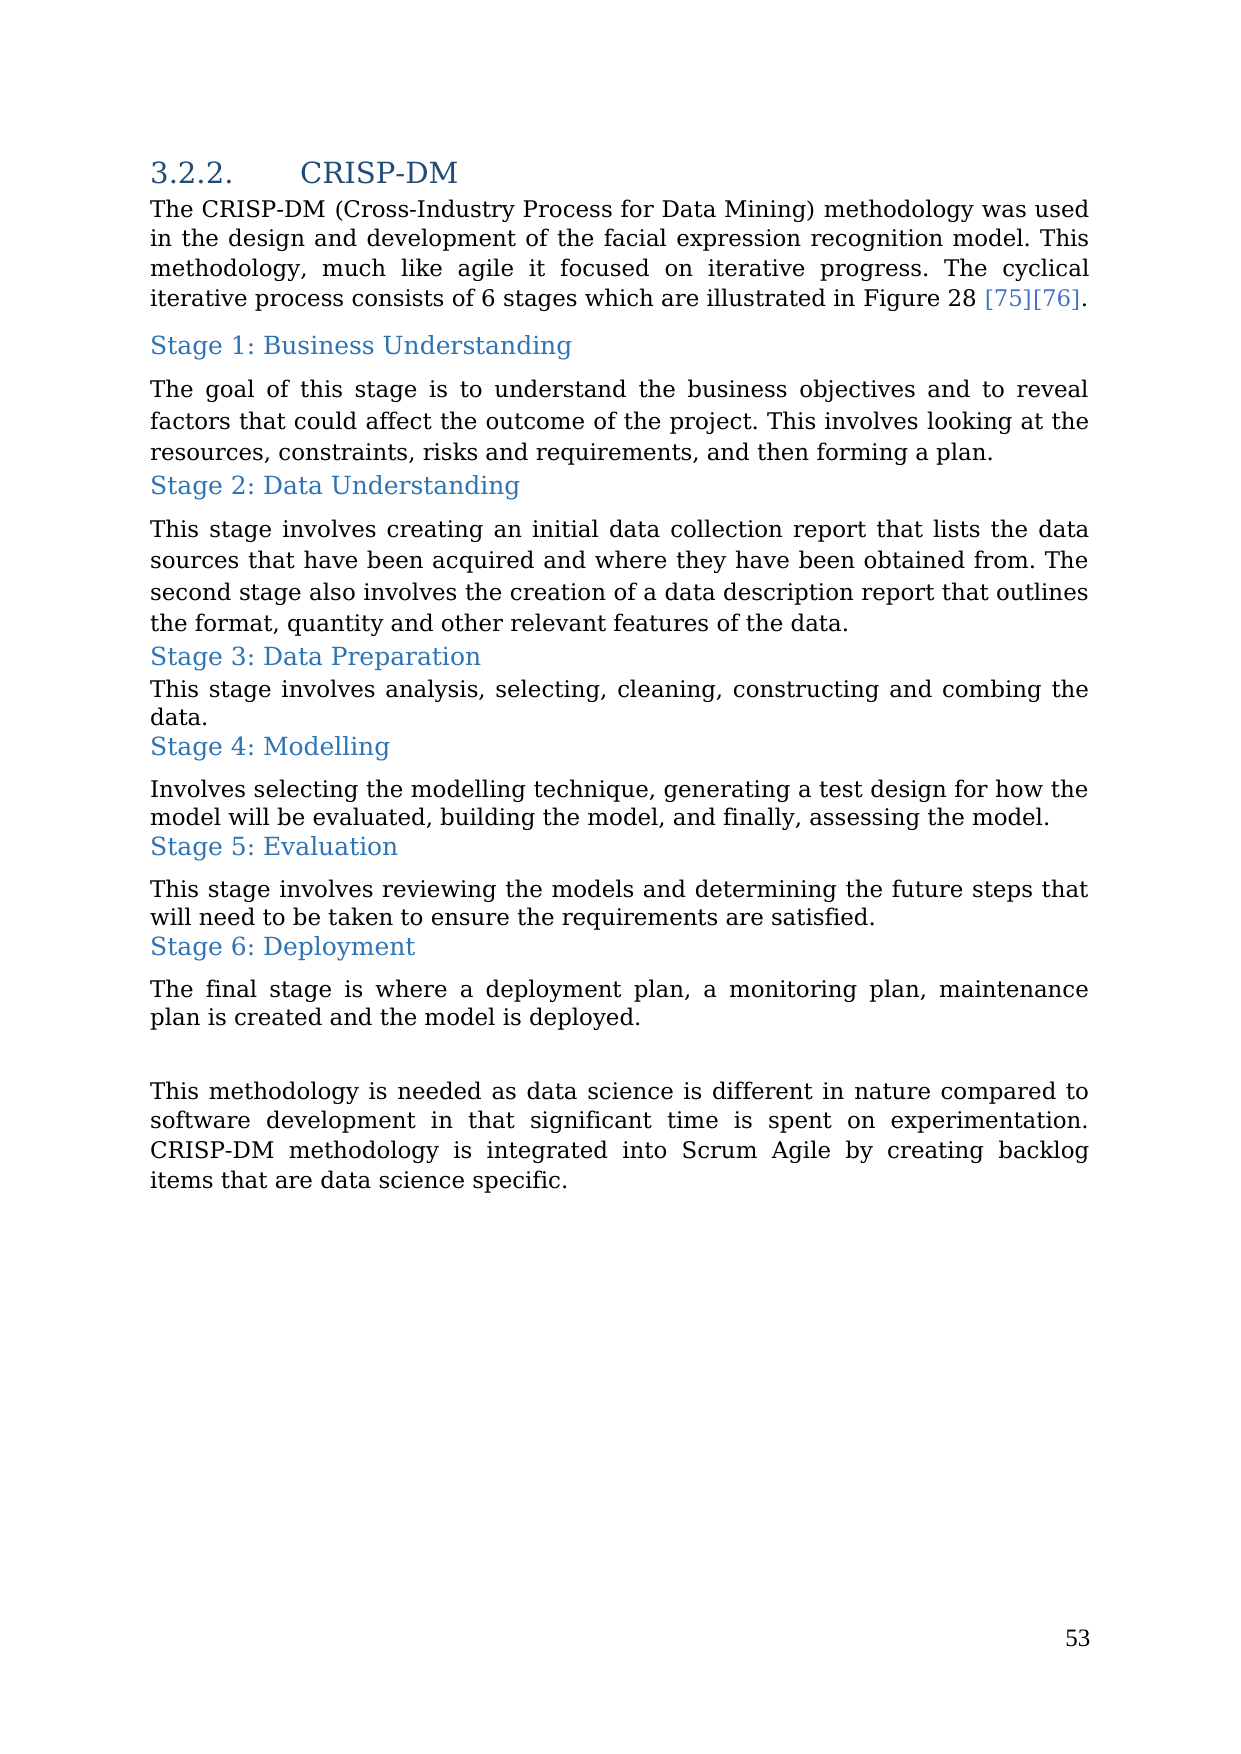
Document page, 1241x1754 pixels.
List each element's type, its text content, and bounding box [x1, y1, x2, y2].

subtitle Stage 2: Data Understanding [150, 469, 1090, 499]
text Involves selecting the modelling technique, generating a test design for how the model will be evaluated, building the model, and finally, assessing the model. [150, 775, 1090, 830]
text This stage involves creating an initial data collection report that lists the data sources that have been acquired and where they have been obtained from. The second stage also involves the creation of a data description report that outlines the format, quantity and other relevant features of the data. [150, 514, 1090, 637]
text The goal of this stage is to understand the business objectives and to reveal factors that could affect the outcome of the project. This involves looking at the resources, constraints, risks and requirements, and then forming a plan. [150, 375, 1090, 465]
text This stage involves reviewing the models and determining the future steps that will need to be taken to ensure the requirements are satisfied. [150, 875, 1090, 930]
subtitle Stage 1: Business Understanding [150, 330, 1090, 360]
text Stage 3: Data Preparation [150, 641, 1090, 671]
subtitle Stage 5: Evaluation [150, 830, 1090, 860]
text This methodology is needed as data science is different in nature compared to software development in that significant time is spent on experimentation. CRISP-DM methodology is integrated into Scrum Agile by creating backlog items that are data science specific. [150, 1077, 1090, 1193]
subtitle CRISP-DM [150, 154, 1090, 189]
subtitle Stage 6: Deployment [150, 930, 1090, 960]
text This stage involves analysis, selecting, cleaning, constructing and combing the data. [150, 675, 1090, 730]
subtitle Stage 4: Modelling [150, 730, 1090, 760]
text The CRISP-DM (Cross-Industry Process for Data Mining) methodology was used in the design and development of the facial expression recognition model. This methodology, much like agile it focused on iterative progress. The cyclical iterative process consists of 6 stages which are illustrated in Figure 28 [75][76]. [150, 194, 1090, 311]
text The final stage is where a deployment plan, a monitoring plan, maintenance plan is created and the model is deployed. [150, 975, 1090, 1030]
